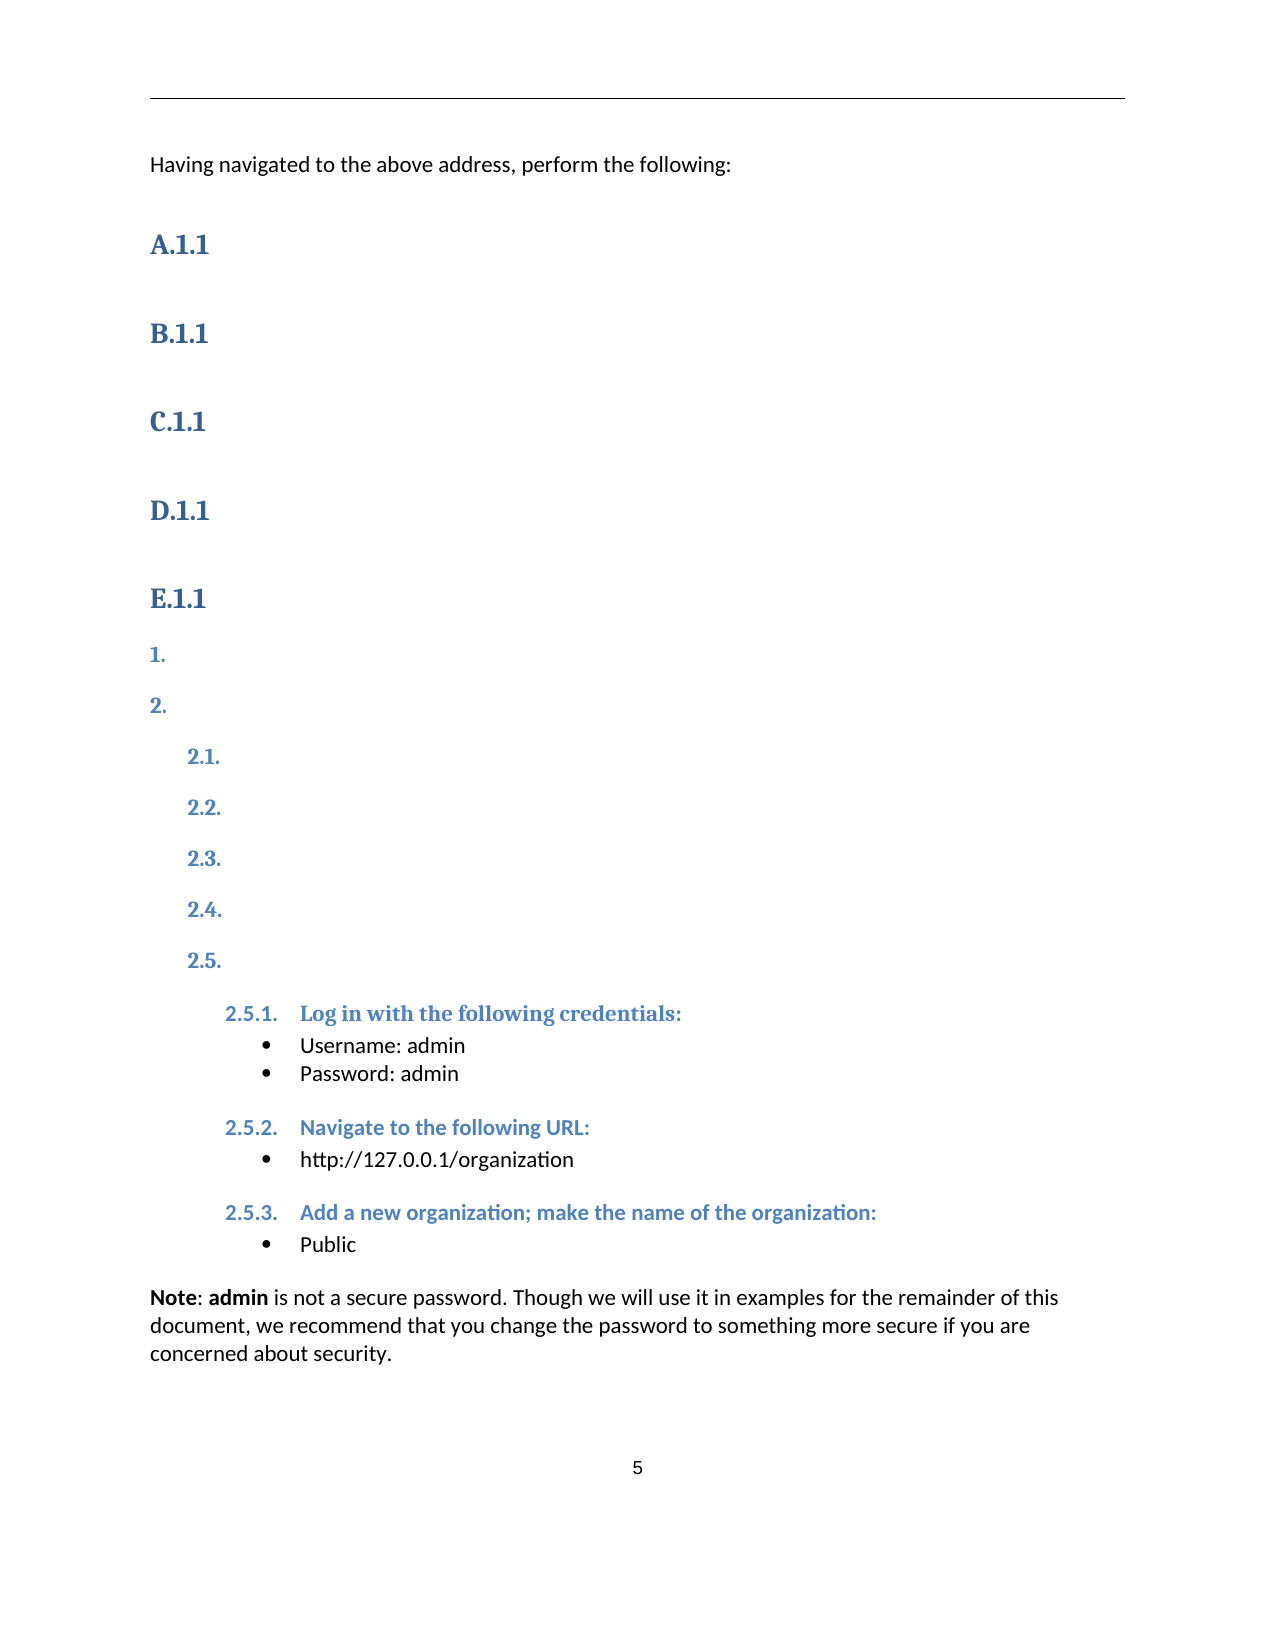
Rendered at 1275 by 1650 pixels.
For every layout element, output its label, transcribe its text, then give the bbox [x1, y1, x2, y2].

text Note: admin is not a secure password. Though we will use it in examples for the remainder of this document, we recommend that you change the password to something more secure if you are concerned about security. [150, 1283, 1125, 1367]
list Password: admin [262, 1059, 1125, 1088]
subtitle Add a new organization; make the name of the organization: [225, 1198, 1125, 1226]
text Having navigated to the above address, perform the following: [150, 151, 1125, 178]
list http://127.0.0.1/organization [262, 1145, 1125, 1173]
list Username: admin [262, 1032, 1125, 1059]
list Public [262, 1230, 1125, 1258]
subtitle Navigate to the following URL: [225, 1113, 1125, 1141]
subtitle Log in with the following credentials: [225, 999, 1125, 1027]
